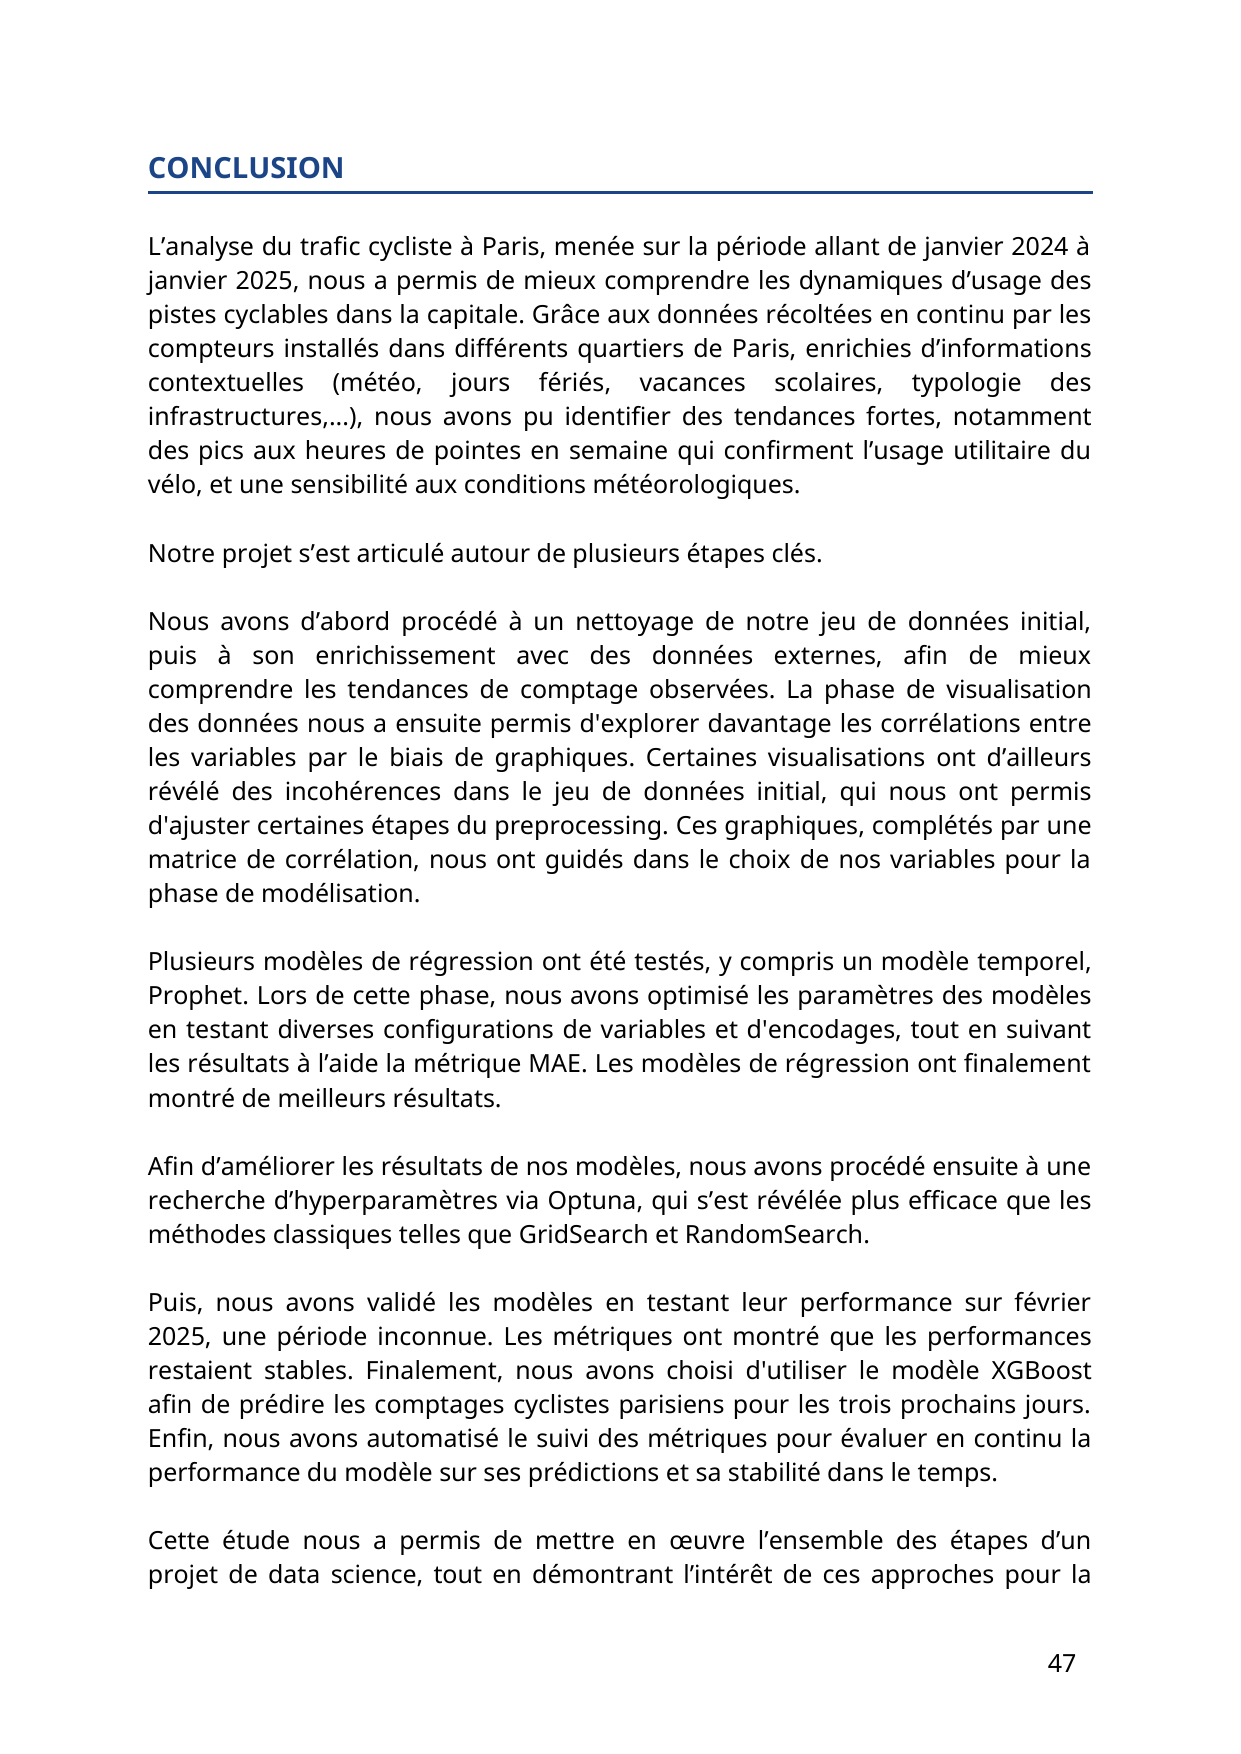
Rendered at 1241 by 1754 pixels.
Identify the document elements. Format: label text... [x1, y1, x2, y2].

text Afin d’améliorer les résultats de nos modèles, nous avons procédé ensuite à une recherche d’hyperparamètres via Optuna, qui s’est révélée plus efficace que les méthodes classiques telles que GridSearch et RandomSearch. [148, 1148, 1093, 1251]
text CONCLUSION [148, 148, 1093, 191]
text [148, 1523, 1093, 1591]
text Puis, nous avons validé les modèles en testant leur performance sur février 2025, une période inconnue. Les métriques ont montré que les performances restaient stables. Finalement, nous avons choisi d'utiliser le modèle XGBoost afin de prédire les comptages cyclistes parisiens pour les trois prochains jours. Enfin, nous avons automatisé le suivi des métriques pour évaluer en continu la performance du modèle sur ses prédictions et sa stabilité dans le temps. [148, 1284, 1093, 1489]
text Notre projet s’est articulé autour de plusieurs étapes clés. [148, 535, 1093, 569]
text Nous avons d’abord procédé à un nettoyage de notre jeu de données initial, puis à son enrichissement avec des données externes, afin de mieux comprendre les tendances de comptage observées. La phase de visualisation des données nous a ensuite permis d'explorer davantage les corrélations entre les variables par le biais de graphiques. Certaines visualisations ont d’ailleurs révélé des incohérences dans le jeu de données initial, qui nous ont permis d'ajuster certaines étapes du preprocessing. Ces graphiques, complétés par une matrice de corrélation, nous ont guidés dans le choix de nos variables pour la phase de modélisation. [148, 603, 1093, 910]
text Plusieurs modèles de régression ont été testés, y compris un modèle temporel, Prophet. Lors de cette phase, nous avons optimisé les paramètres des modèles en testant diverses configurations de variables et d'encodages, tout en suivant les résultats à l’aide la métrique MAE. Les modèles de régression ont finalement montré de meilleurs résultats. [148, 944, 1093, 1114]
text L’analyse du trafic cycliste à Paris, menée sur la période allant de janvier 2024 à janvier 2025, nous a permis de mieux comprendre les dynamiques d’usage des pistes cyclables dans la capitale. Grâce aux données récoltées en continu par les compteurs installés dans différents quartiers de Paris, enrichies d’informations contextuelles (météo, jours fériés, vacances scolaires, typologie des infrastructures,...), nous avons pu identifier des tendances fortes, notamment des pics aux heures de pointes en semaine qui confirment l’usage utilitaire du vélo, et une sensibilité aux conditions météorologiques. [148, 229, 1093, 501]
